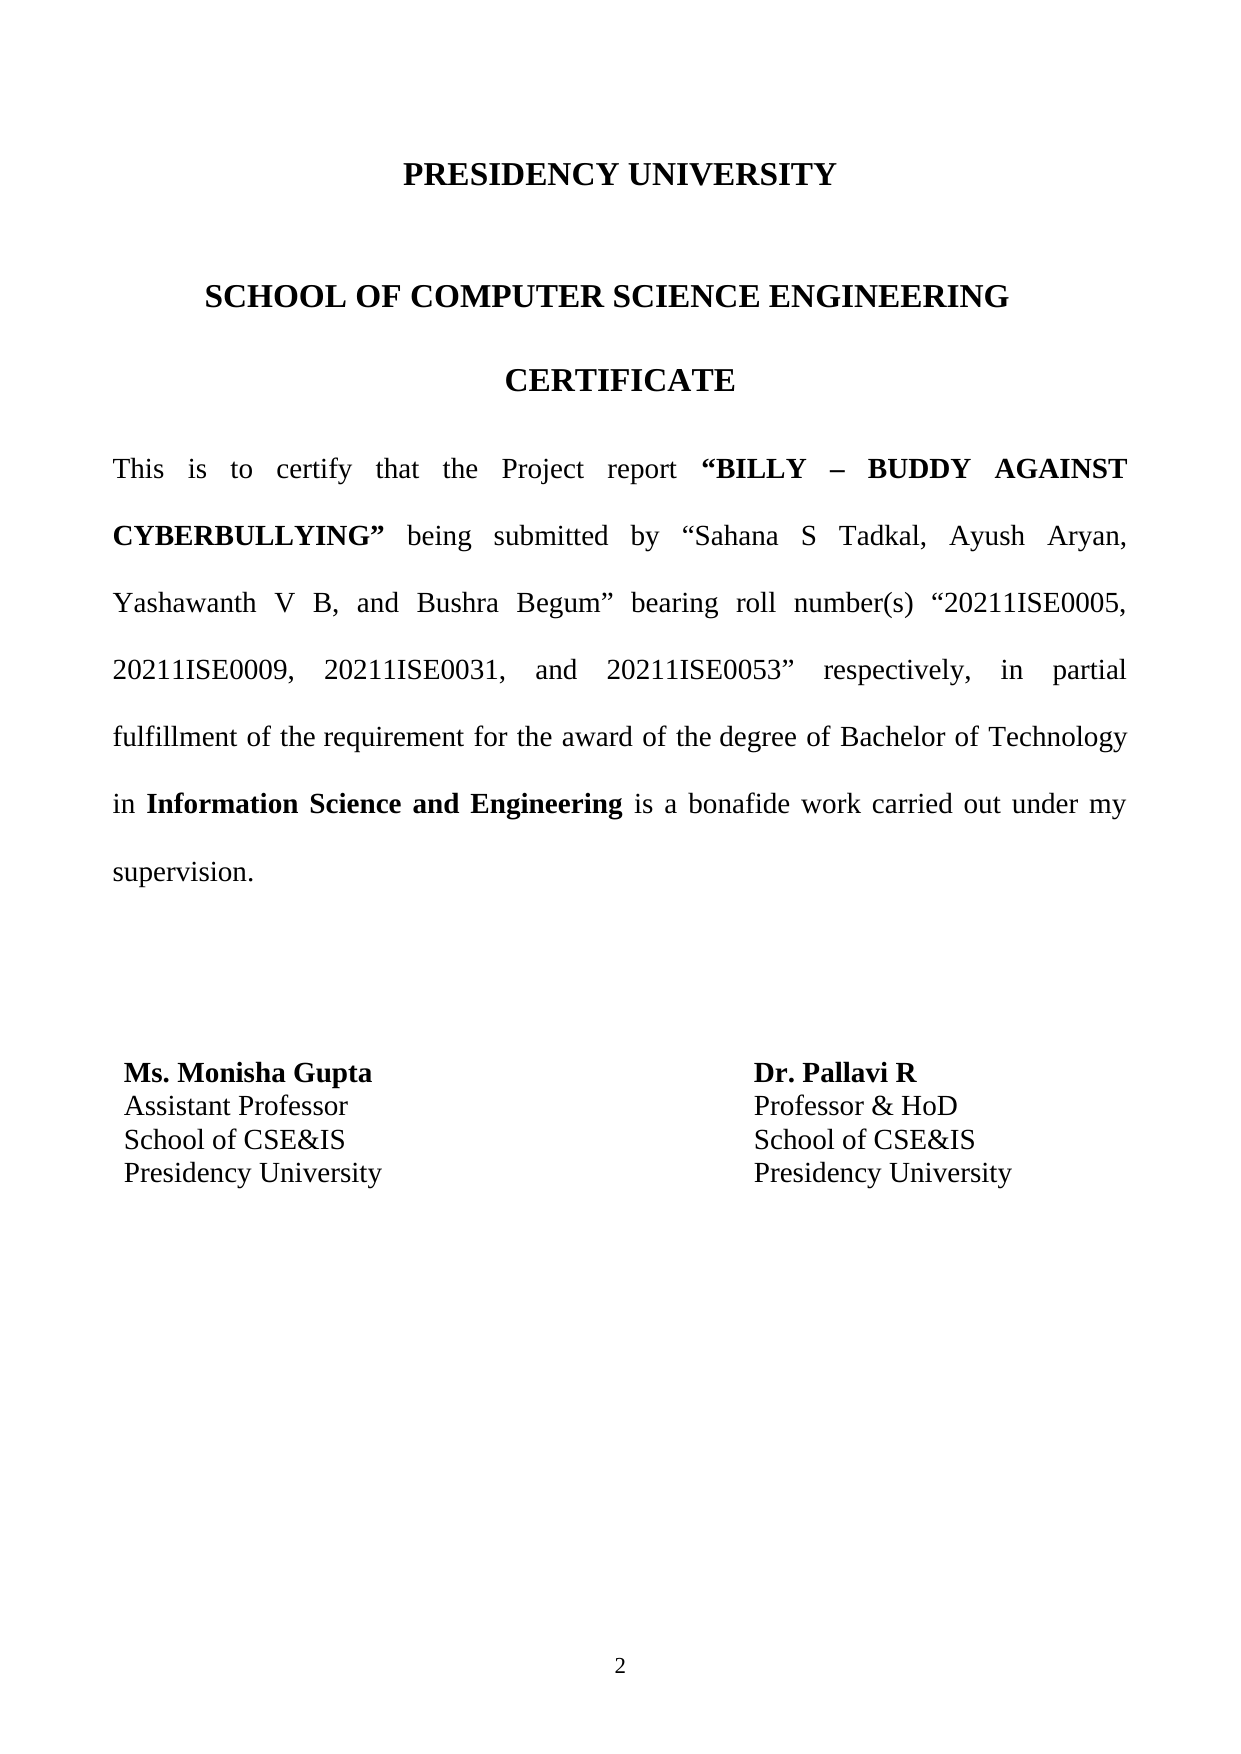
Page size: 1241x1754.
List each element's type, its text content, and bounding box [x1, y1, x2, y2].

table_header Dr. Pallavi R Professor & HoD School of CSE&IS Presidency University [611, 1055, 1110, 1189]
text CERTIFICATE [112, 360, 1128, 398]
text SCHOOL OF COMPUTER SCIENCE ENGINEERING [112, 276, 1102, 315]
table_header Ms. Monisha Gupta Assistant Professor School of CSE&IS Presidency University [113, 1055, 611, 1189]
subtitle PRESIDENCY UNIVERSITY [112, 154, 1128, 192]
text This is to certify that the Project report “BILLY – BUDDY AGAINST CYBERBULLYING” being submitted by “Sahana S Tadkal, Ayush Aryan, Yashawanth V B, and Bushra Begum” bearing roll number(s) “20211ISE0005, 20211ISE0009, 20211ISE0031, and 20211ISE0053” respectively, in partial fulfillment of the requirement for the award of the degree of Bachelor of Technology in Information Science and Engineering is a bonafide work carried out under my supervision. [112, 451, 1128, 887]
